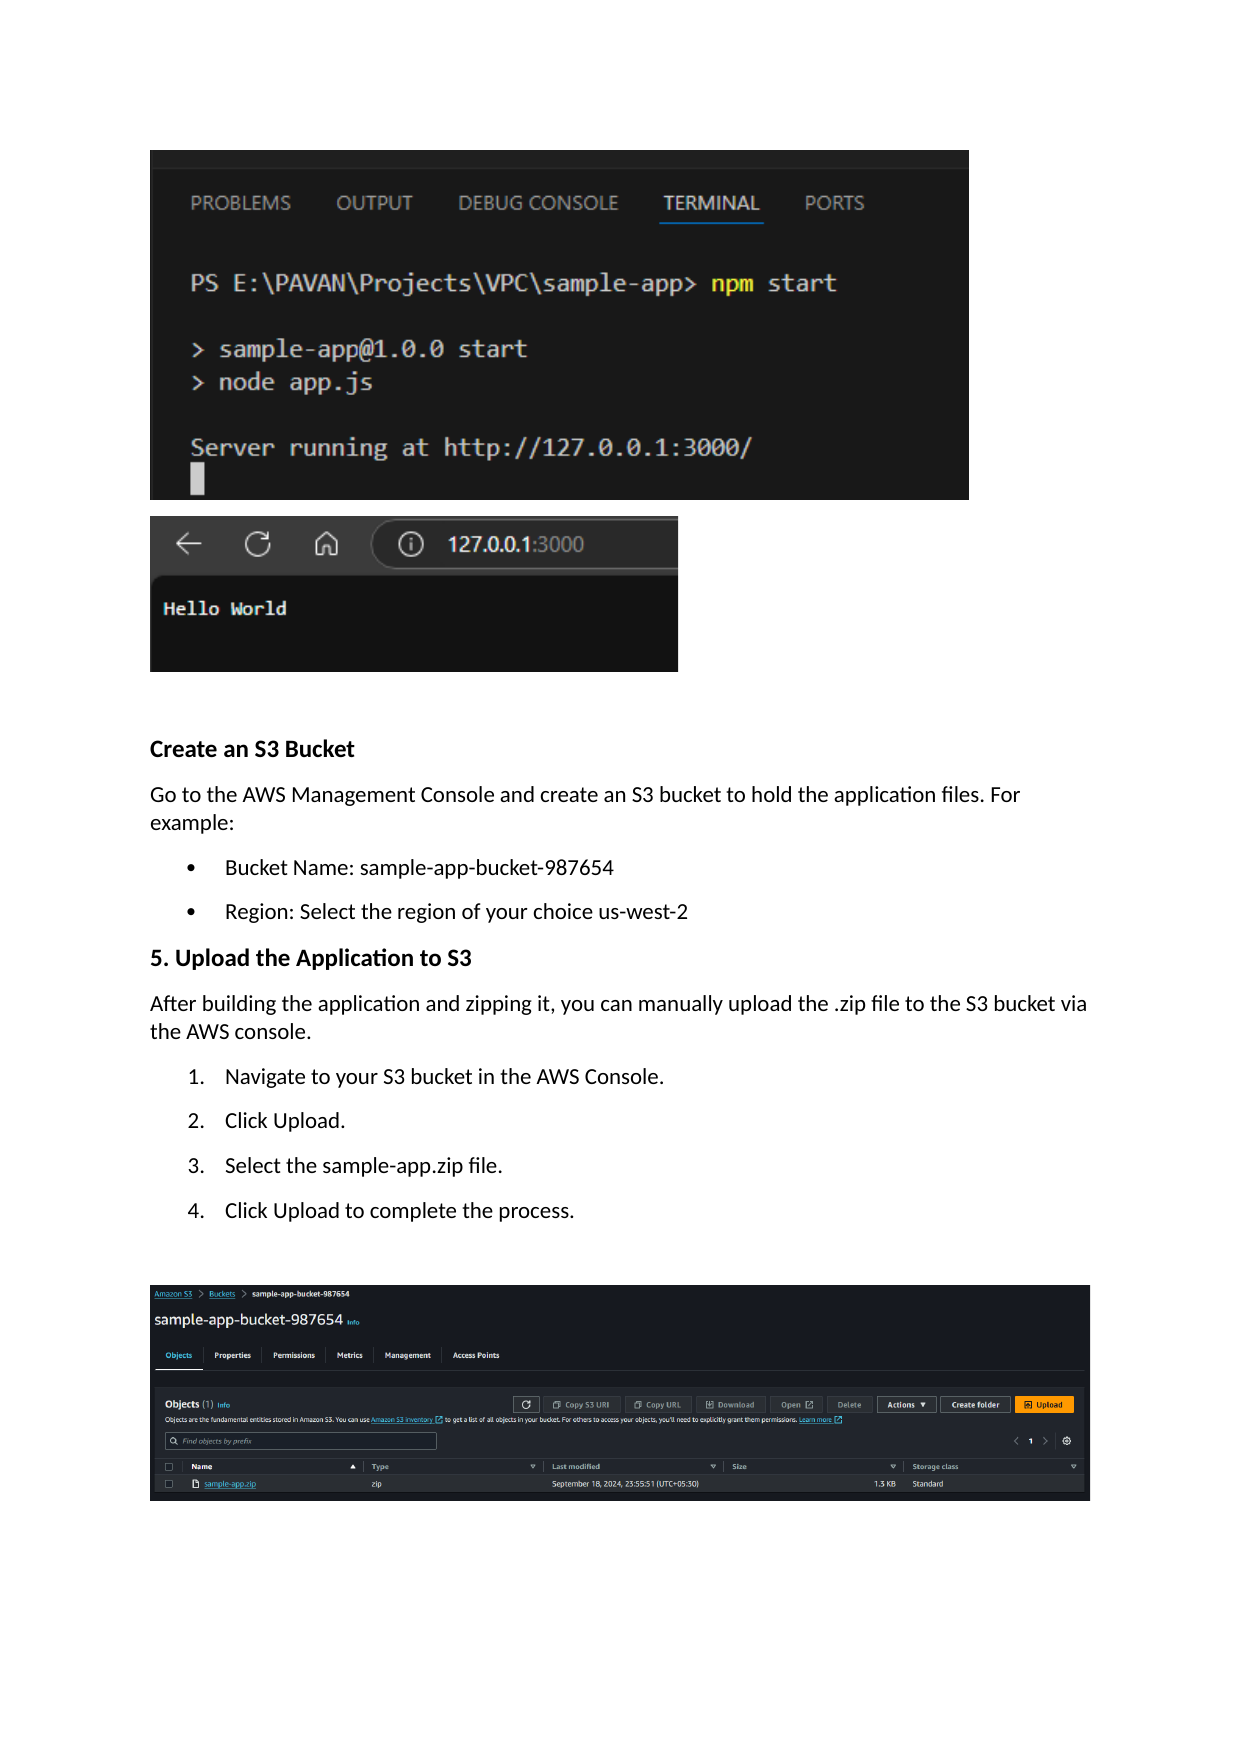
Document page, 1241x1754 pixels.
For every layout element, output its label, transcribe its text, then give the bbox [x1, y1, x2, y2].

text After building the application and zipping it, you can manually upload the .zip file to the S3 bucket via the AWS console. [150, 989, 1090, 1045]
picture [150, 516, 679, 672]
text Go to the AWS Management Console and create an S3 bucket to hold the application files. For example: [150, 780, 1090, 836]
text Create an S3 Bucket [150, 733, 1090, 763]
list Select the sample-app.zip file. [187, 1151, 1090, 1179]
picture [150, 1285, 1091, 1501]
picture [150, 150, 969, 500]
list Navigate to your S3 bucket in the AWS Console. [187, 1062, 1090, 1090]
text 5. Upload the Application to S3 [150, 942, 1090, 972]
list Bucket Name: sample-app-bucket-987654 [187, 853, 1090, 881]
list Region: Select the region of your choice us-west-2 [187, 897, 1090, 925]
list Click Upload. [187, 1107, 1090, 1134]
list Click Upload to complete the process. [187, 1196, 1090, 1224]
